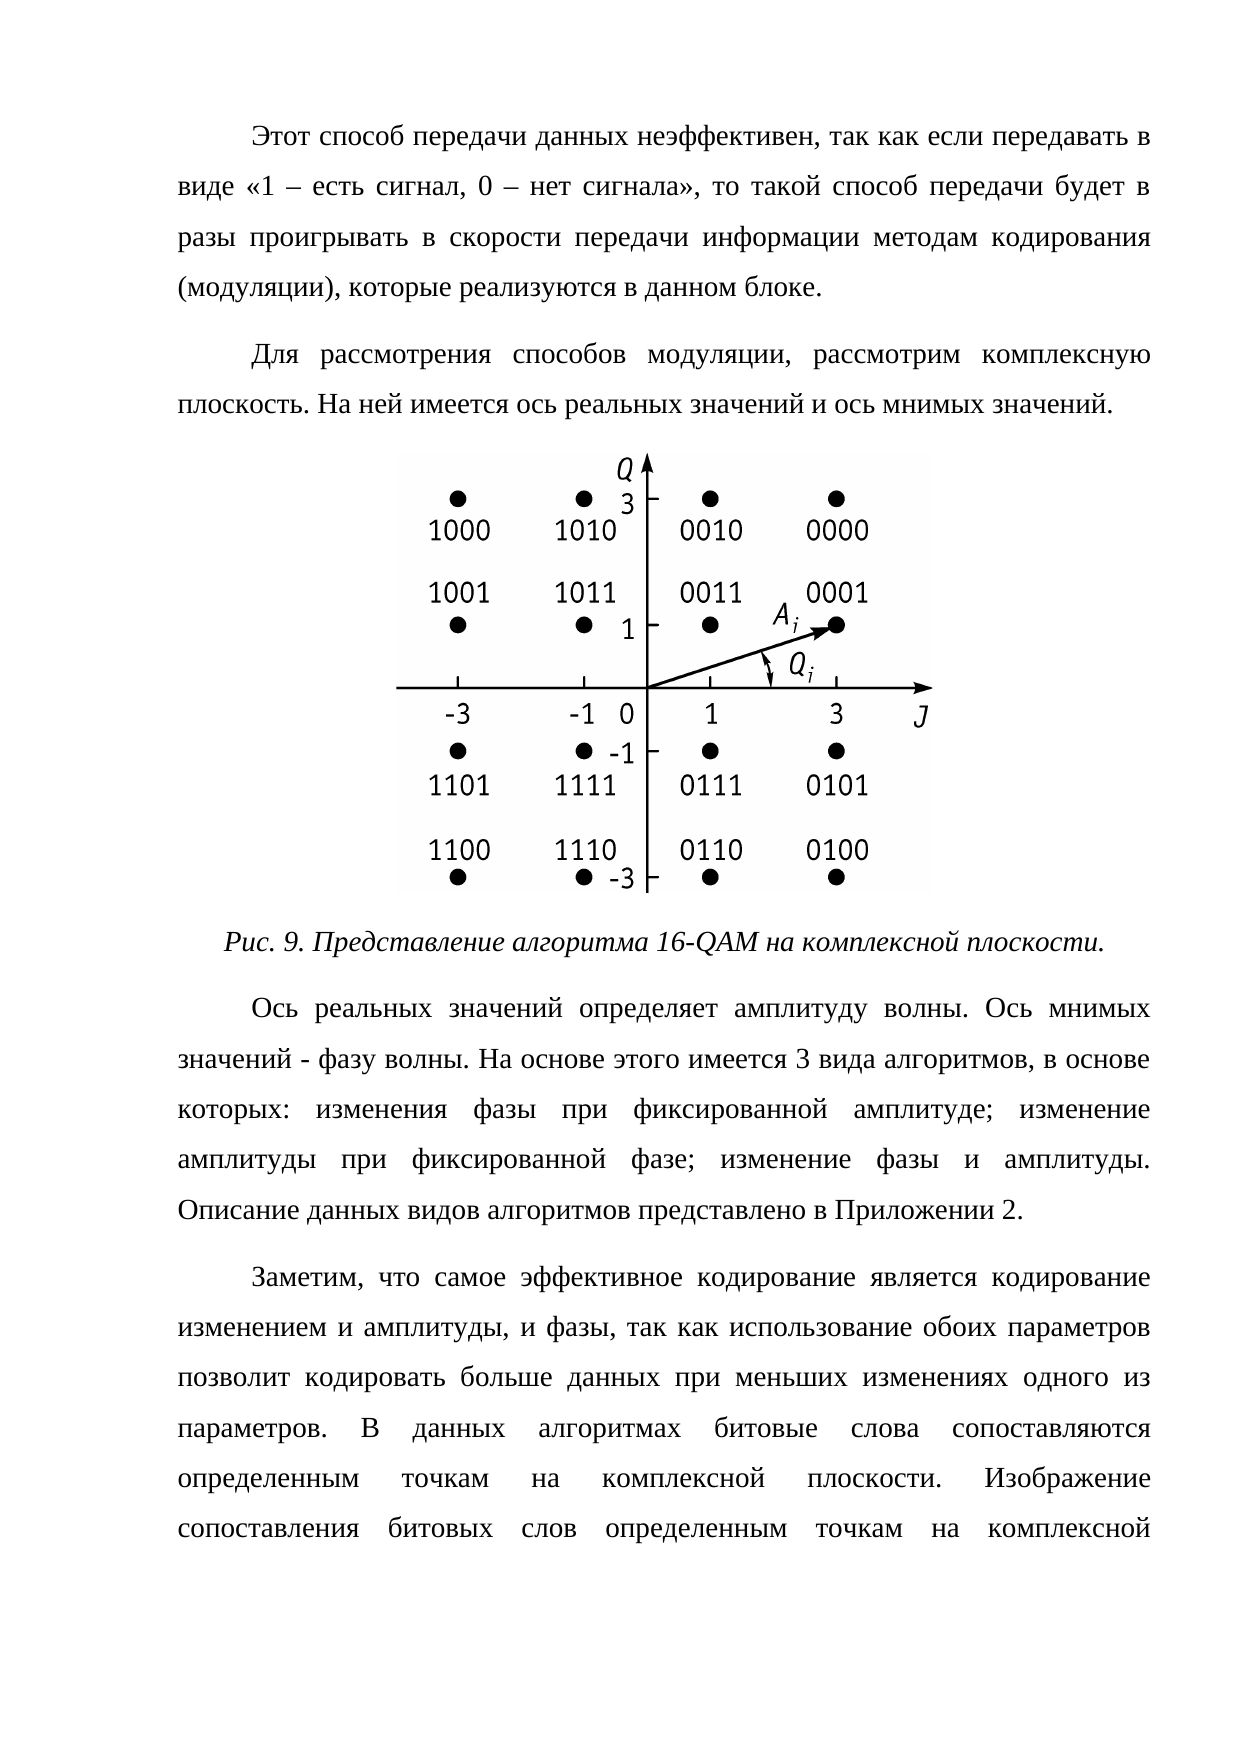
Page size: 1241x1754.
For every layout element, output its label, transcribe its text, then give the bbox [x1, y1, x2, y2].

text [177, 1259, 1152, 1544]
text Ось реальных значений определяет амплитуду волны. Ось мнимых значений - фазу волны. На основе этого имеется 3 вида алгоритмов, в основе которых: изменения фазы при фиксированной амплитуде; изменение амплитуды при фиксированной фазе; изменение фазы и амплитуды. Описание данных видов алгоритмов представлено в Приложении 2. [177, 991, 1152, 1225]
text Рис. 9. Представление алгоритма 16-QAM на комплексной плоскости. [177, 924, 1152, 957]
text Для рассмотрения способов модуляции, рассмотрим комплексную плоскость. На ней имеется ось реальных значений и ось мнимых значений. [177, 336, 1152, 420]
picture [396, 453, 933, 893]
text Этот способ передачи данных неэффективен, так как если передавать в виде «1 – есть сигнал, 0 – нет сигнала», то такой способ передачи будет в разы проигрывать в скорости передачи информации методам кодирования (модуляции), которые реализуются в данном блоке. [177, 118, 1152, 303]
